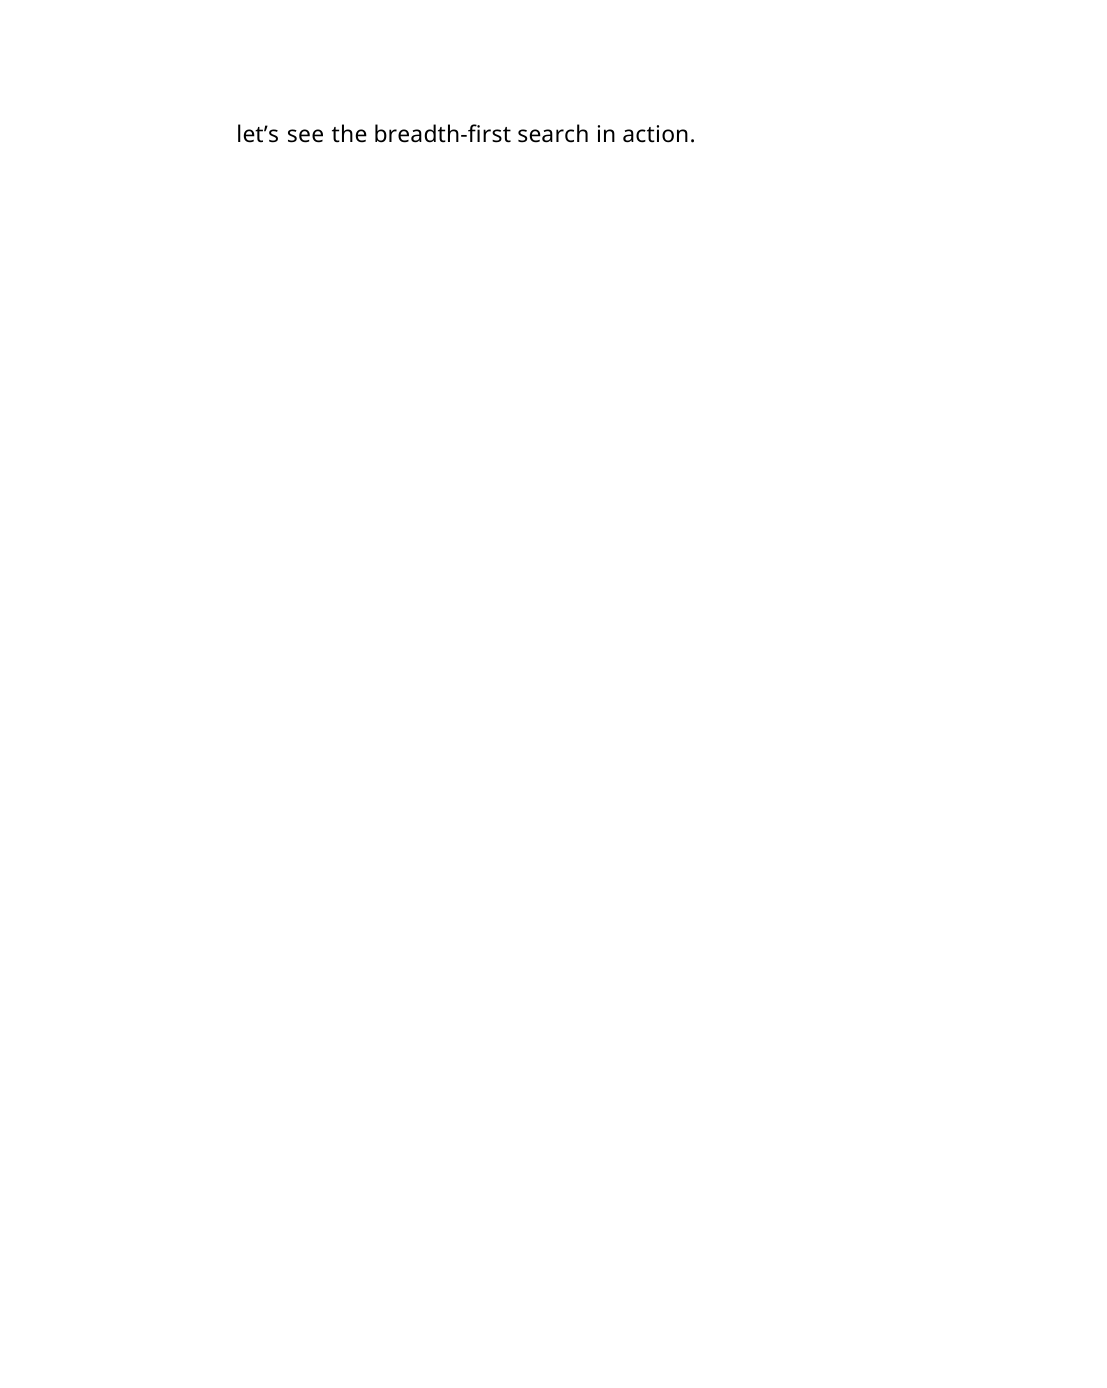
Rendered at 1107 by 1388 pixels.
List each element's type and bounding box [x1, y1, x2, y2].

text [236, 118, 855, 149]
